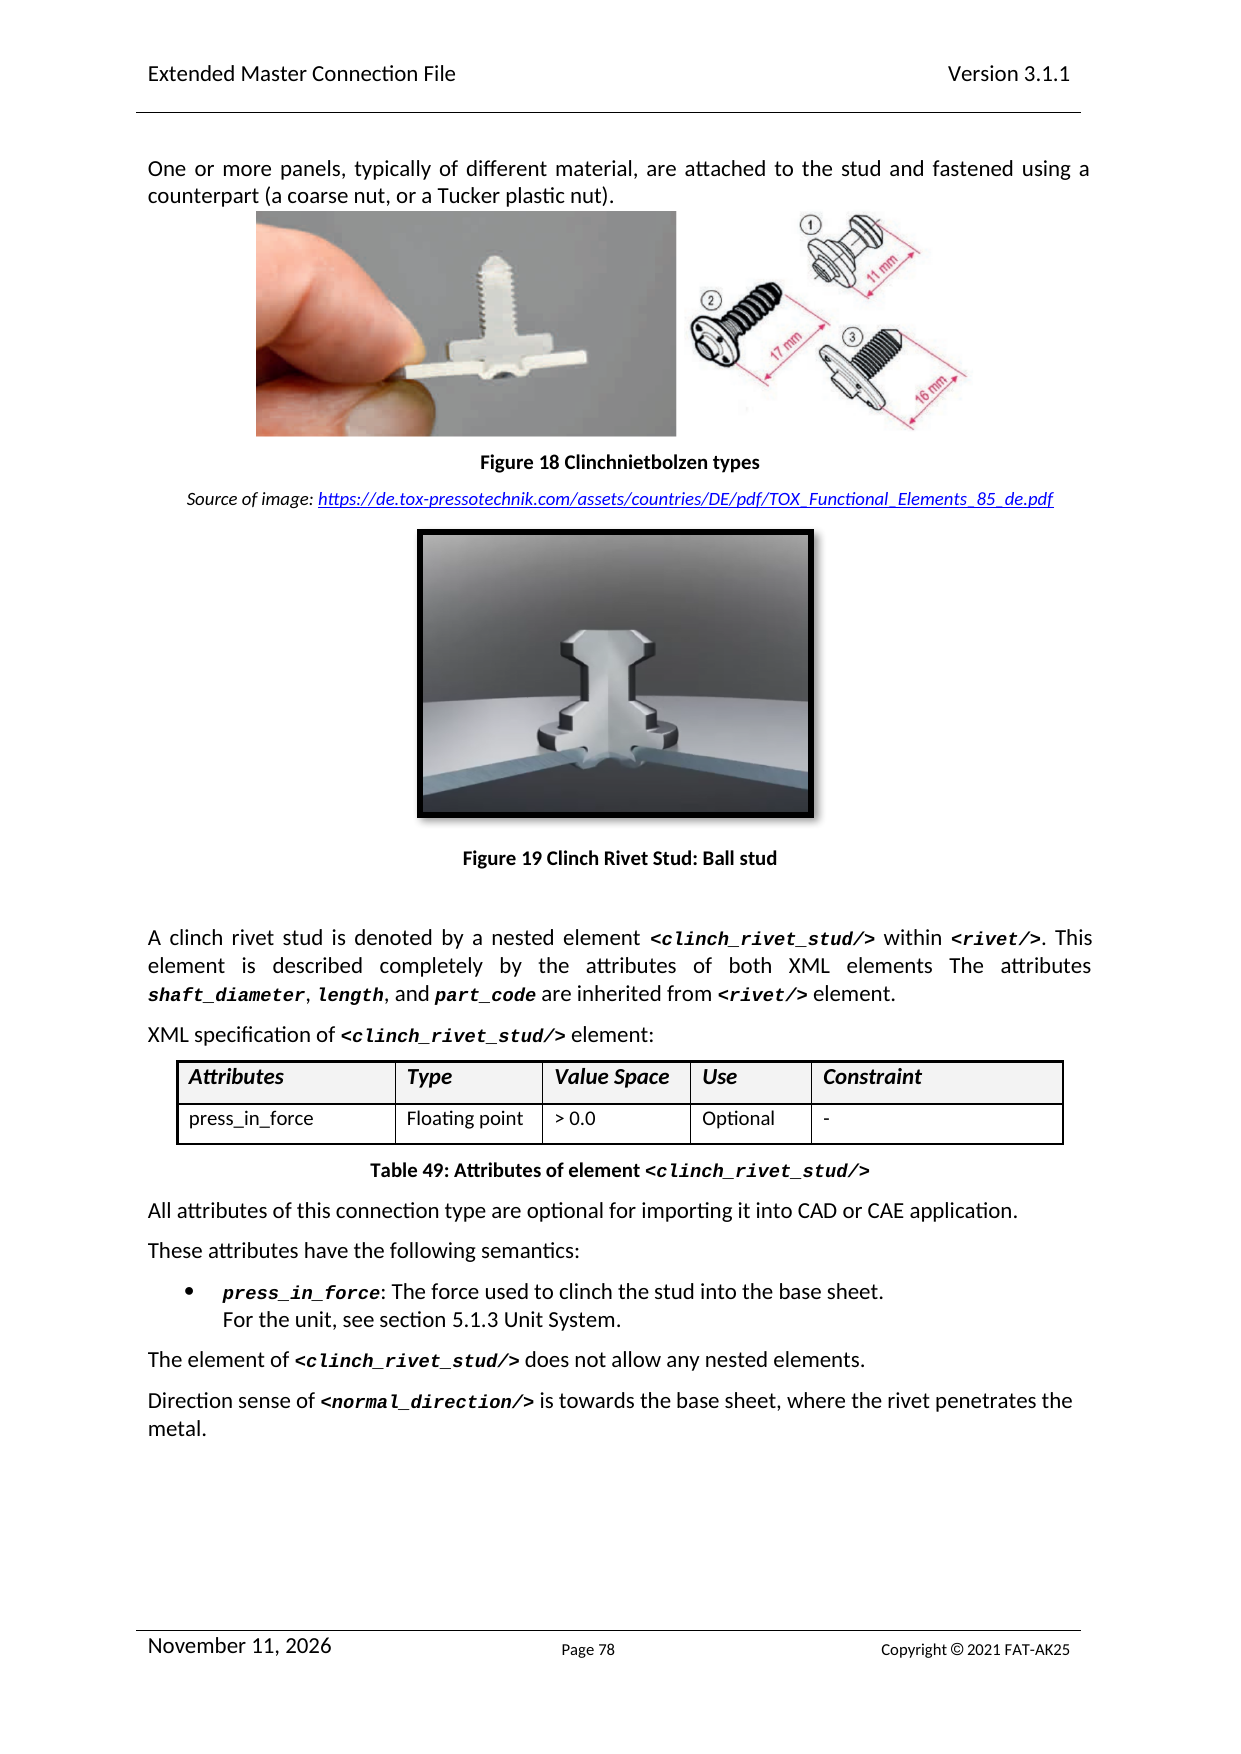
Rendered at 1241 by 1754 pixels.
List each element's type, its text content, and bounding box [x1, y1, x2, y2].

picture [423, 535, 808, 812]
picture [255, 209, 985, 437]
list press_in_force: The force used to clinch the stud into the base sheet. For the unit, see section 5.1.3 Unit System. [185, 1277, 1092, 1333]
text All attributes of this connection type are optional for importing it into CAD or CAE application. [148, 1196, 1092, 1224]
text One or more panels, typically of different material, are attached to the stud and fastened using a counterpart (a coarse nut, or a Tucker plastic nut). [148, 154, 1092, 210]
text These attributes have the following semantics: [148, 1236, 1092, 1264]
list The element of <clinch_rivet_stud/> does not allow any nested elements. [148, 1346, 1092, 1373]
text A clinch rivet stud is denoted by a nested element <clinch_rivet_stud/> within <rivet/>. This element is described completely by the attributes of both XML elements The attributes shaft_diameter, length, and part_code are inherited from <rivet/> element. [148, 923, 1092, 1007]
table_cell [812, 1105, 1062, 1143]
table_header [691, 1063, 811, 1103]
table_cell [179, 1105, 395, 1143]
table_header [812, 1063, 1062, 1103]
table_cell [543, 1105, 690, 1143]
text XML specification of <clinch_rivet_stud/> element: [148, 1020, 1092, 1048]
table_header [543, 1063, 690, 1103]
text Table 49: Attributes of element <clinch_rivet_stud/> [148, 1158, 1092, 1183]
text Source of image: https://de.tox-pressotechnik.com/assets/countries/DE/pdf/TOX_Functional_Elements_85_de.pdf [148, 487, 1092, 510]
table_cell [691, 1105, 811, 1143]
text Figure 19 Clinch Rivet Stud: Ball stud [148, 845, 1092, 870]
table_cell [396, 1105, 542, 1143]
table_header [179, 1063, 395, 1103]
list Direction sense of <normal_direction/> is towards the base sheet, where the rivet penetrates the metal. [148, 1386, 1092, 1442]
text Figure 18 Clinchnietbolzen types [148, 449, 1092, 475]
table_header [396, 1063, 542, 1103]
